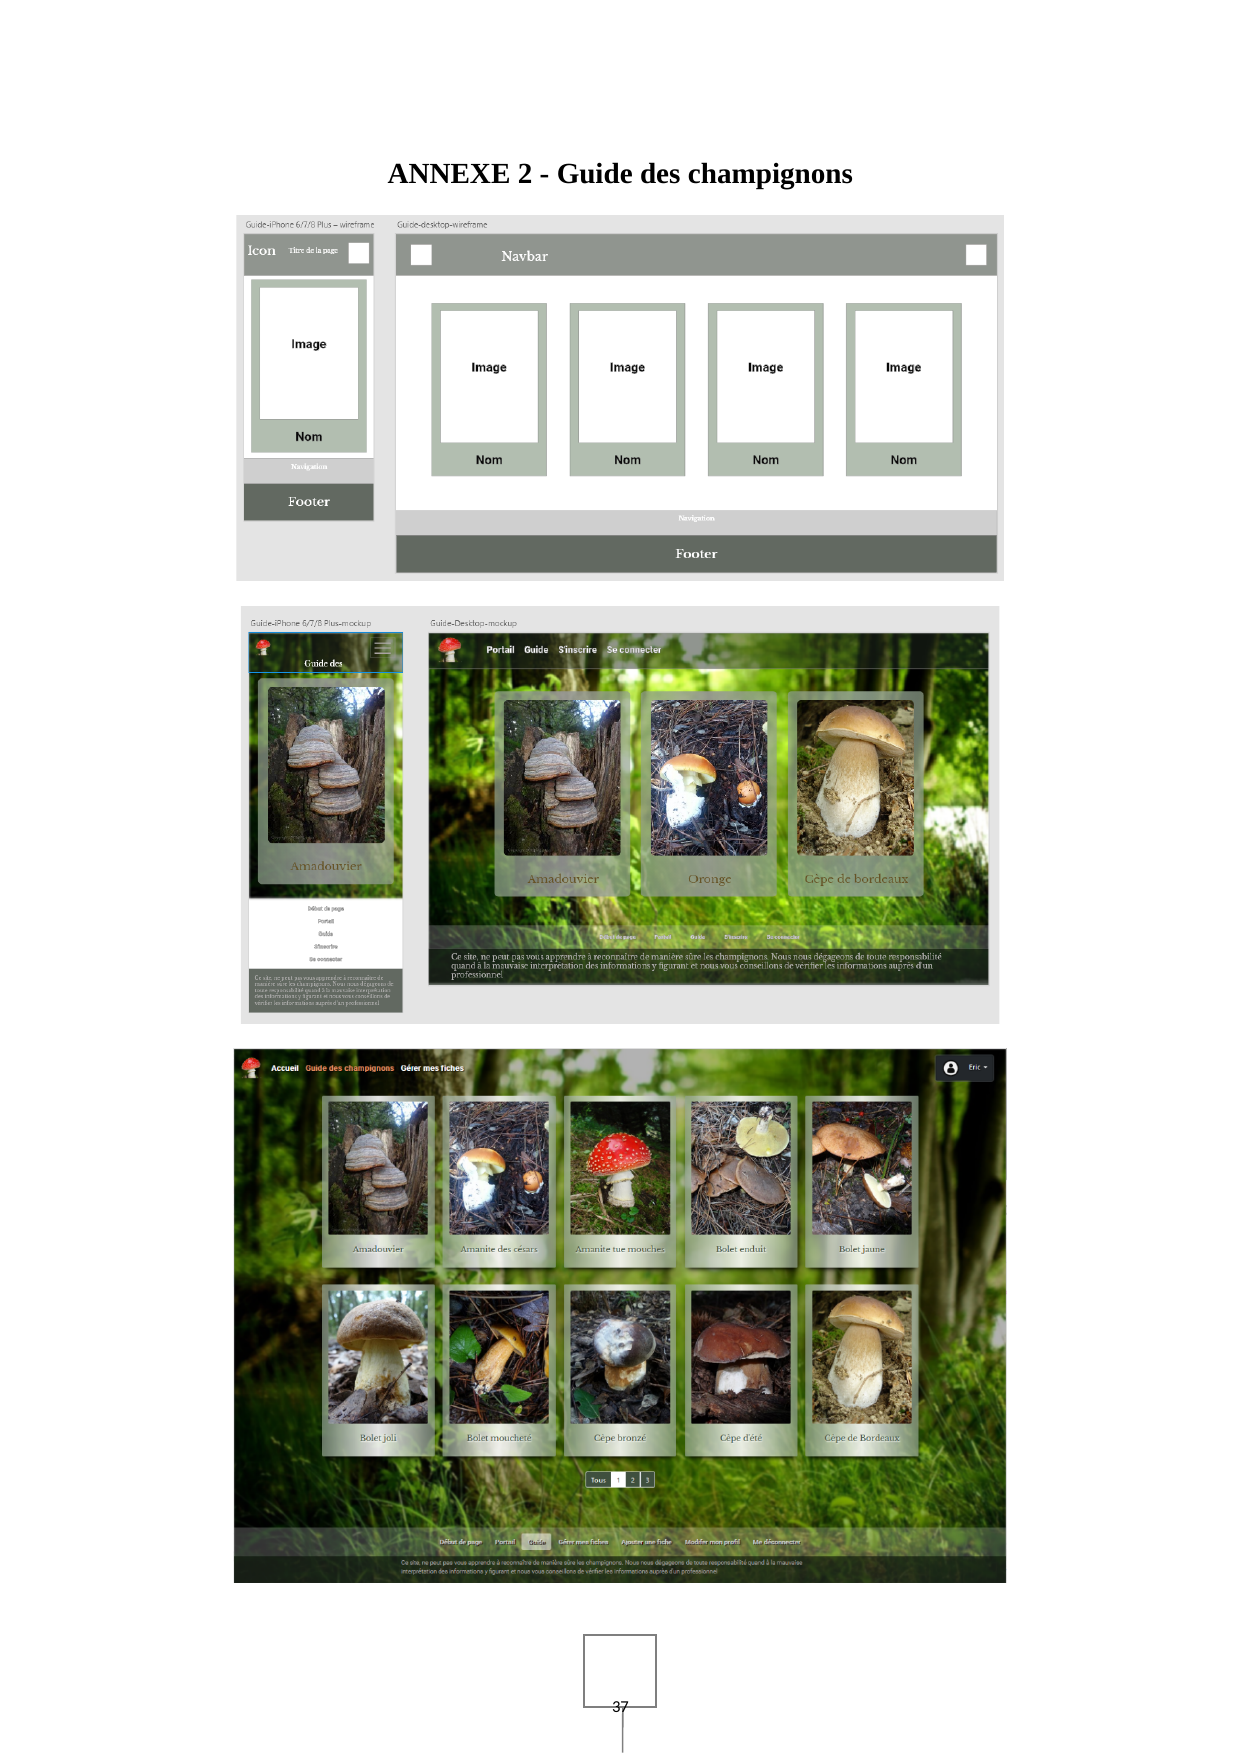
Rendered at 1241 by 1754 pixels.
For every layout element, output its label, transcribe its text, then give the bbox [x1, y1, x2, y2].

picture [236, 215, 1004, 581]
picture [240, 606, 1000, 1024]
list ANNEXE 2 - Guide des champignons [148, 156, 1092, 190]
picture [233, 1048, 1007, 1583]
